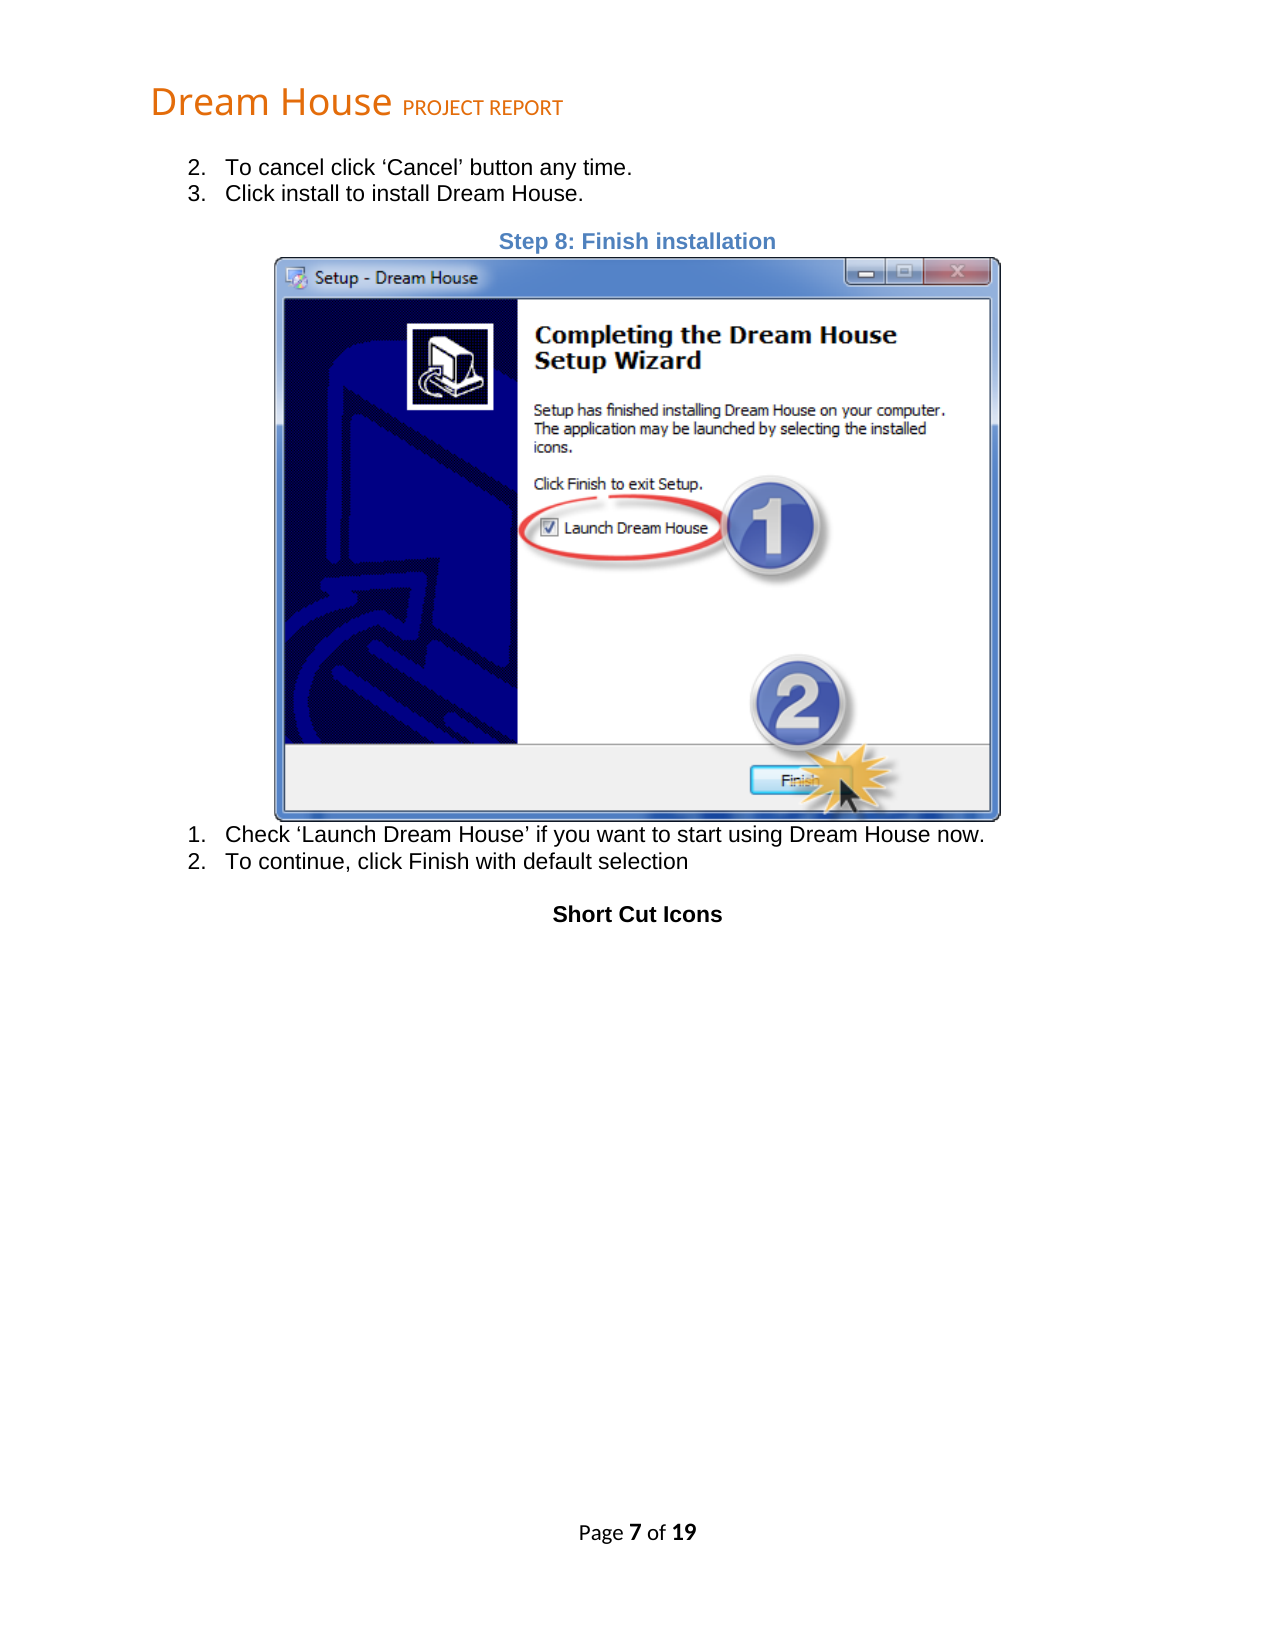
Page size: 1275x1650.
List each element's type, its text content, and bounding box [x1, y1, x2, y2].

list Check ‘Launch Dream House’ if you want to start using Dream House now. [187, 821, 1125, 848]
text Short Cut Icons [150, 901, 1125, 927]
list To continue, click Finish with default selection [187, 848, 1125, 874]
list Click install to install Dream House. [187, 180, 1125, 207]
list To cancel click ‘Cancel’ button any time. [187, 154, 1125, 180]
subtitle Step 8: Finish installation [150, 228, 1125, 254]
picture [274, 257, 1001, 822]
